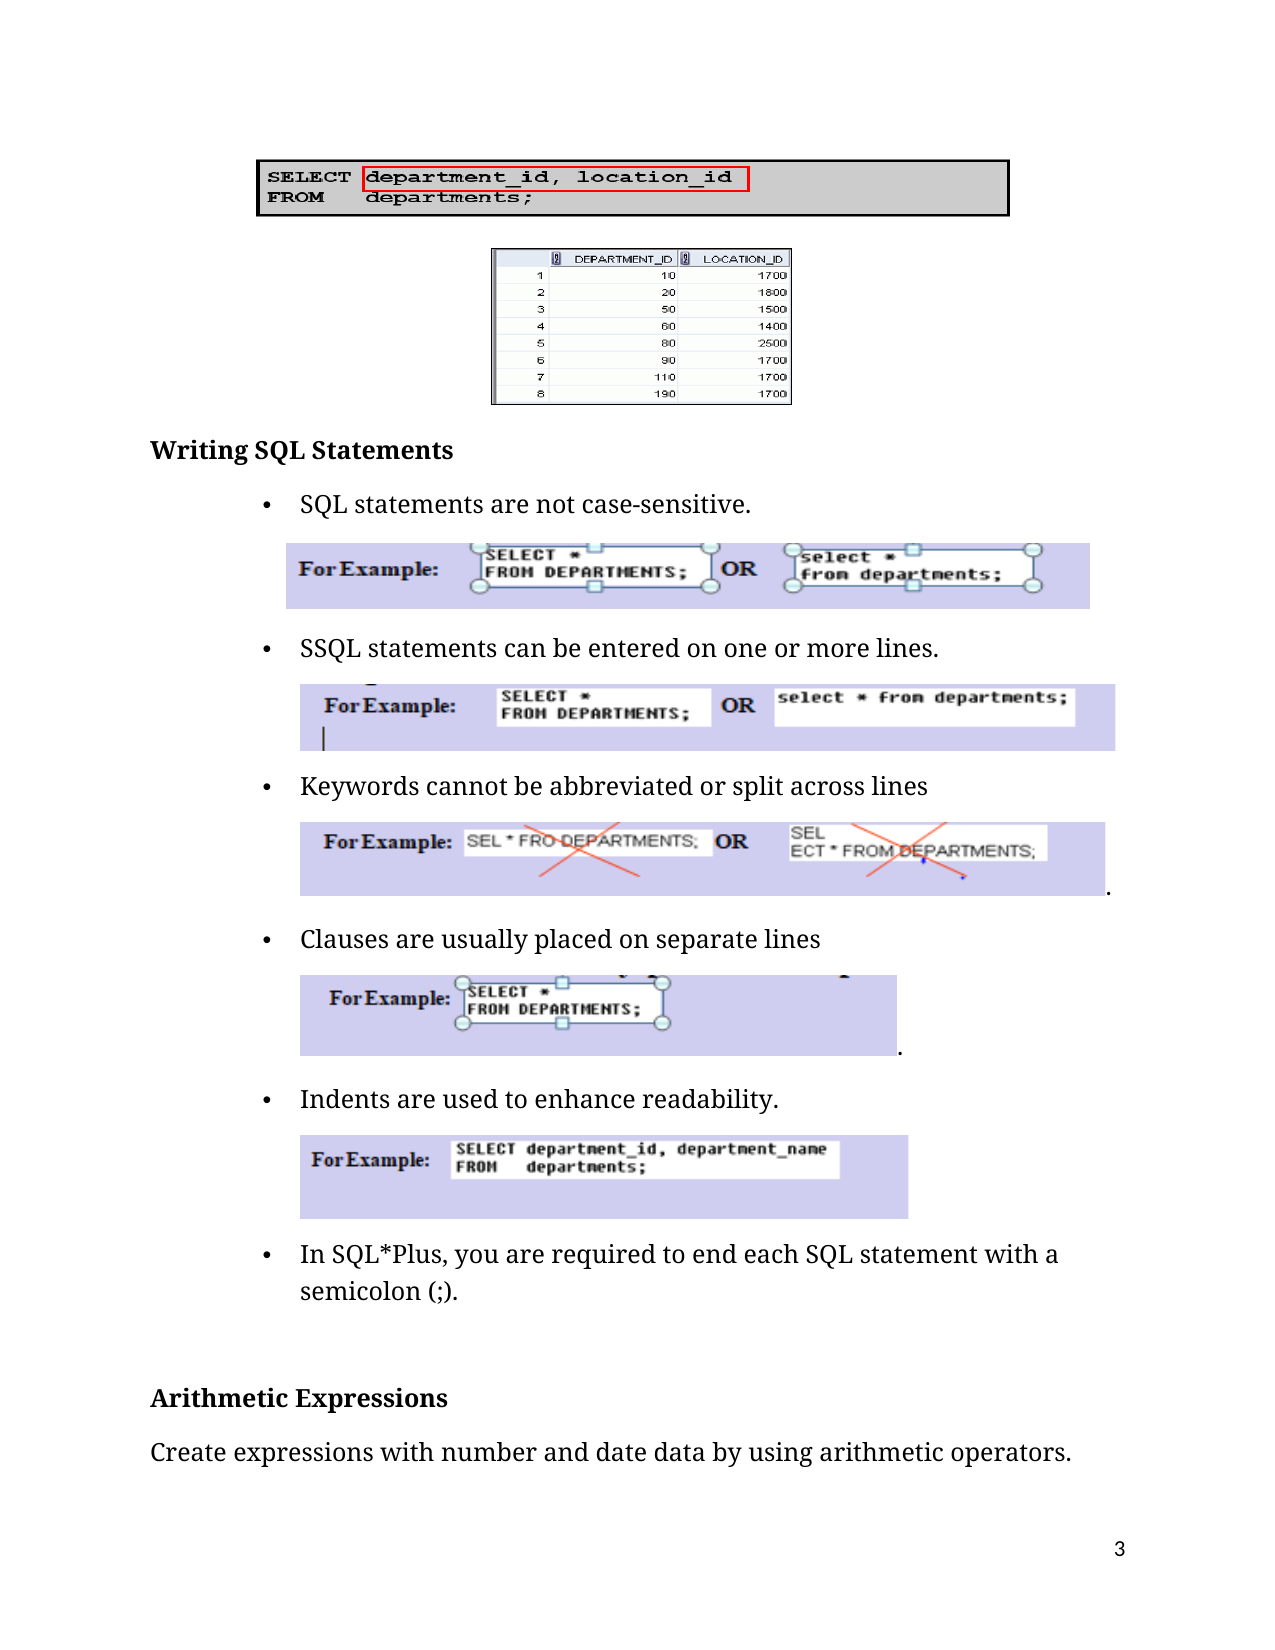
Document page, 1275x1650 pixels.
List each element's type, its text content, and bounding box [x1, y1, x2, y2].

picture [300, 822, 1106, 896]
text Writing SQL Statements [150, 433, 1125, 467]
picture [245, 150, 1030, 414]
text Arithmetic Expressions [150, 1381, 1125, 1415]
list Indents are used to enhance readability. [262, 1082, 1125, 1116]
picture [300, 1135, 909, 1219]
picture [286, 543, 1090, 609]
text Create expressions with number and date data by using arithmetic operators. [150, 1434, 1125, 1468]
list SSQL statements can be entered on one or more lines. [262, 593, 1125, 665]
list Keywords cannot be abbreviated or split across lines [262, 769, 1125, 803]
list SQL statements are not case-sensitive. [262, 486, 1125, 520]
picture [300, 684, 1116, 751]
list In SQL*Plus, you are required to end each SQL statement with a semicolon (;). [262, 1237, 1125, 1308]
list Clauses are usually placed on separate lines [262, 922, 1125, 956]
picture [300, 975, 897, 1056]
